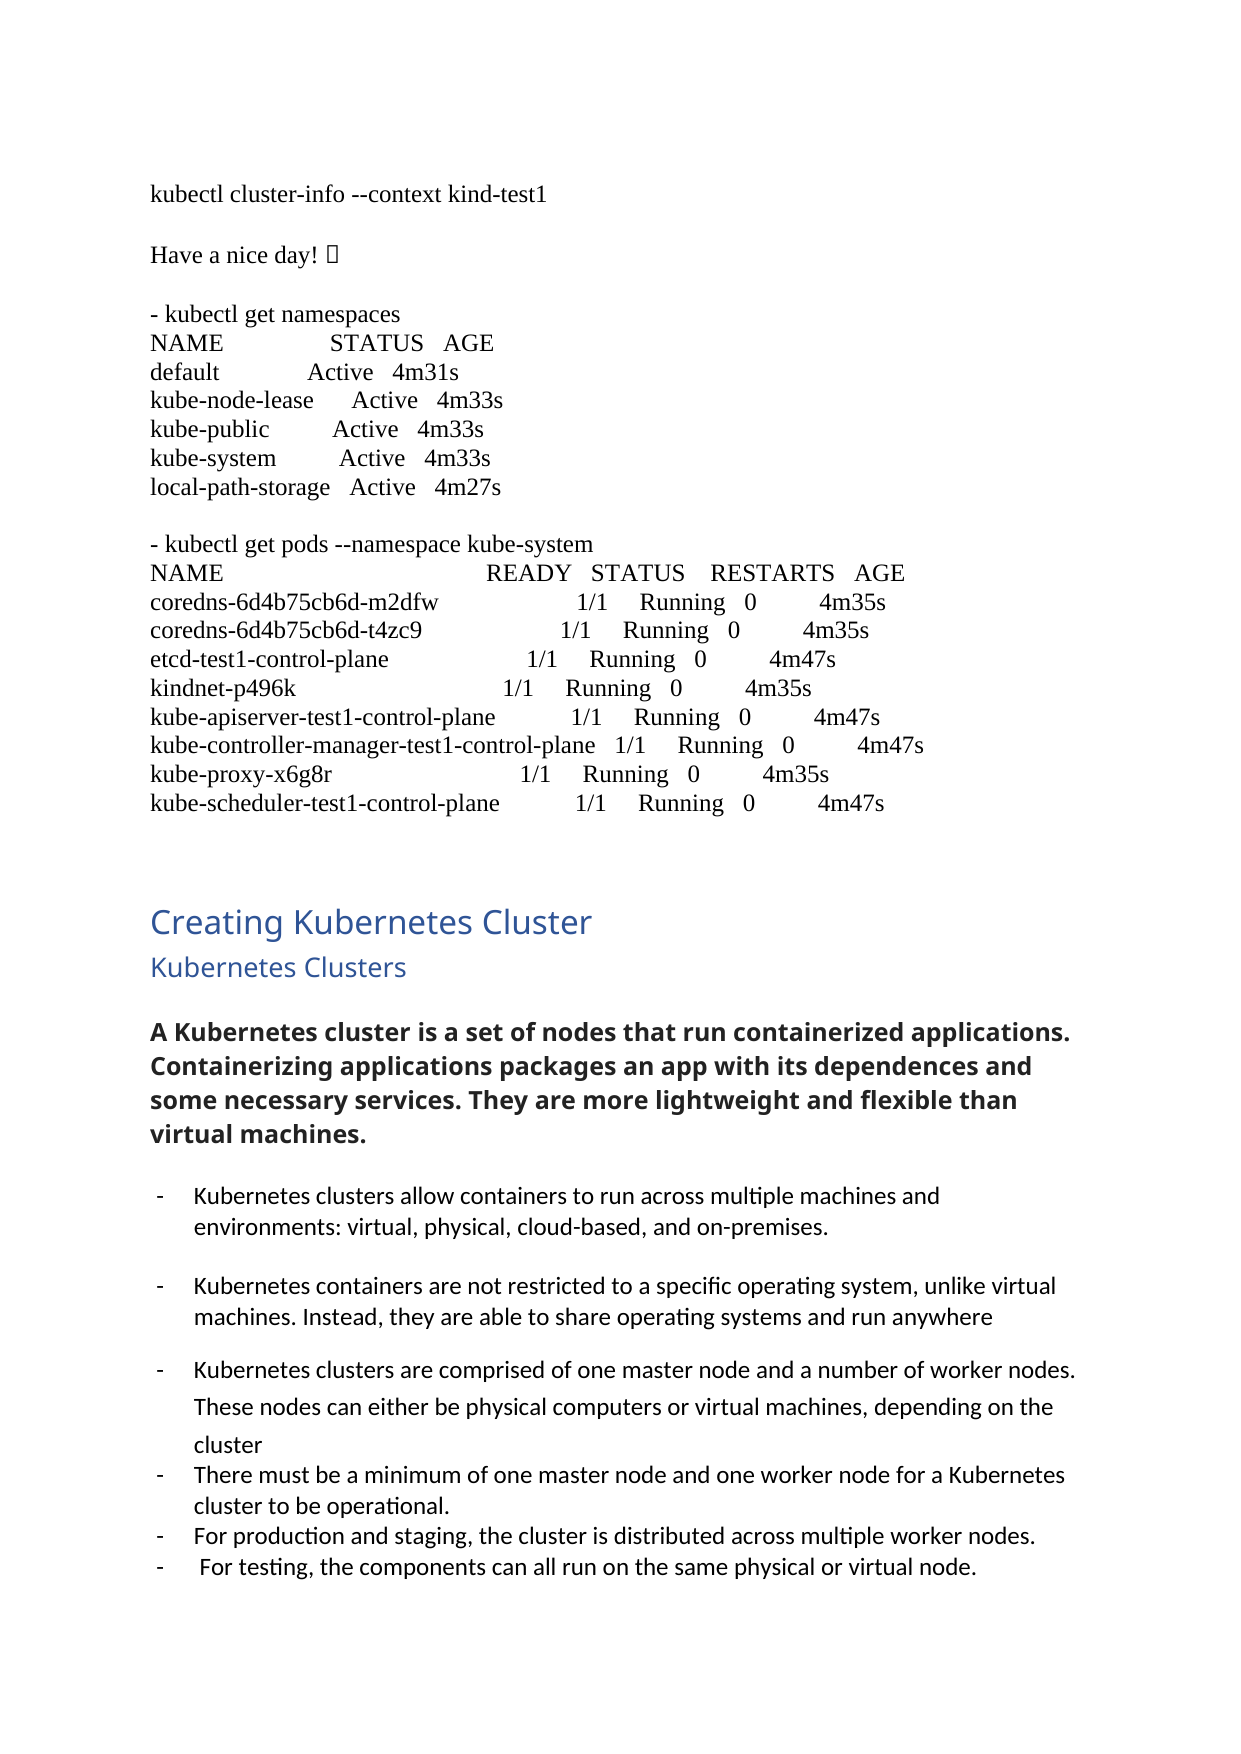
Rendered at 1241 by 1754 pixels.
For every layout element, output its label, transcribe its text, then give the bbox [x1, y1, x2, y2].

list There must be a minimum of one master node and one worker node for a Kubernetes cluster to be operational. [156, 1459, 1090, 1521]
text default Active 4m31s [150, 357, 1090, 385]
list For testing, the components can all run on the same physical or virtual node. [156, 1551, 1090, 1582]
text A Kubernetes cluster is a set of nodes that run containerized applications. Containerizing applications packages an app with its dependences and some necessary services. They are more lightweight and flexible than virtual machines. [150, 1015, 1090, 1151]
text coredns-6d4b75cb6d-m2dfw 1/1 Running 0 4m35s [150, 587, 1090, 615]
text kindnet-p496k 1/1 Running 0 4m35s [150, 673, 1090, 702]
text - kubectl get namespaces [150, 299, 1090, 328]
text NAME STATUS AGE [150, 328, 1090, 357]
text - kubectl get pods --namespace kube-system [150, 529, 1090, 558]
list For production and staging, the cluster is distributed across multiple worker nodes. [156, 1521, 1090, 1551]
text NAME READY STATUS RESTARTS AGE [150, 558, 1090, 587]
text Have a nice day! 👋 [150, 236, 1090, 270]
text kube-system Active 4m33s [150, 443, 1090, 472]
subtitle Kubernetes Clusters [150, 949, 1090, 986]
text kube-node-lease Active 4m33s [150, 385, 1090, 414]
text kube-controller-manager-test1-control-plane 1/1 Running 0 4m47s [150, 730, 1090, 759]
text kube-scheduler-test1-control-plane 1/1 Running 0 4m47s [150, 788, 1090, 817]
text etcd-test1-control-plane 1/1 Running 0 4m47s [150, 644, 1090, 673]
text kube-proxy-x6g8r 1/1 Running 0 4m35s [150, 759, 1090, 788]
text kube-apiserver-test1-control-plane 1/1 Running 0 4m47s [150, 702, 1090, 730]
list Kubernetes clusters are comprised of one master node and a number of worker nodes. These nodes can either be physical computers or virtual machines, depending on the cluster [156, 1347, 1090, 1459]
text coredns-6d4b75cb6d-t4zc9 1/1 Running 0 4m35s [150, 615, 1090, 644]
list Kubernetes clusters allow containers to run across multiple machines and environments: virtual, physical, cloud-based, and on-premises. [156, 1180, 1090, 1241]
subtitle Creating Kubernetes Cluster [150, 899, 1090, 944]
text local-path-storage Active 4m27s [150, 472, 1090, 500]
list Kubernetes containers are not restricted to a specific operating system, unlike virtual machines. Instead, they are able to share operating systems and run anywhere [156, 1270, 1090, 1331]
text kube-public Active 4m33s [150, 414, 1090, 443]
text kubectl cluster-info --context kind-test1 [150, 179, 1090, 207]
